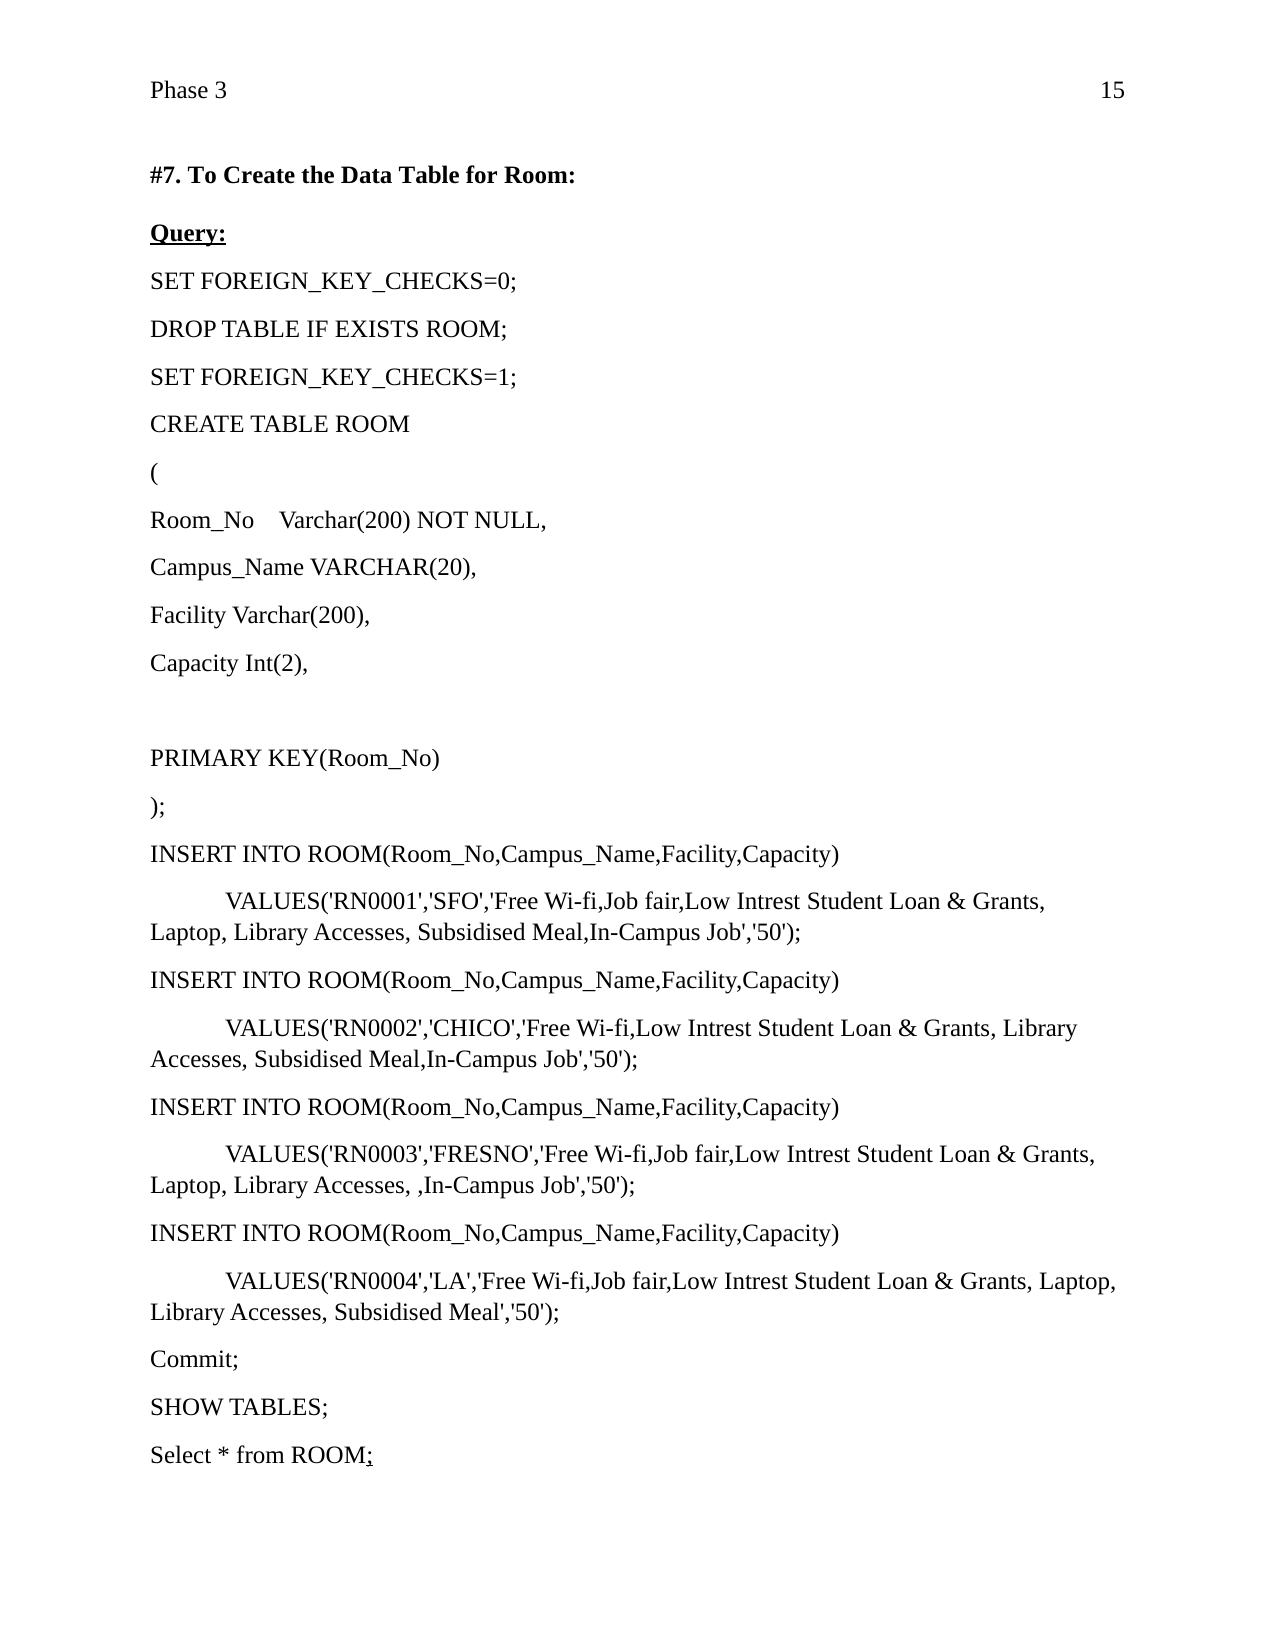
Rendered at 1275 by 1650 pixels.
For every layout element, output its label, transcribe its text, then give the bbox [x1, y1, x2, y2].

text INSERT INTO ROOM(Room_No,Campus_Name,Facility,Capacity) [150, 965, 1125, 994]
text Select * from ROOM; [150, 1440, 1125, 1469]
text INSERT INTO ROOM(Room_No,Campus_Name,Facility,Capacity) [150, 1092, 1125, 1120]
text Commit; [150, 1344, 1125, 1373]
text VALUES('RN0002','CHICO','Free Wi-fi,Low Intrest Student Loan & Grants, Library Accesses, Subsidised Meal,In-Campus Job','50'); [150, 1013, 1125, 1073]
text Capacity Int(2), [150, 648, 1125, 677]
text VALUES('RN0004','LA','Free Wi-fi,Job fair,Low Intrest Student Loan & Grants, Laptop, Library Accesses, Subsidised Meal','50'); [150, 1266, 1125, 1326]
text PRIMARY KEY(Room_No) [150, 743, 1125, 772]
text CREATE TABLE ROOM [150, 409, 1125, 438]
text INSERT INTO ROOM(Room_No,Campus_Name,Facility,Capacity) [150, 1218, 1125, 1247]
text INSERT INTO ROOM(Room_No,Campus_Name,Facility,Capacity) [150, 839, 1125, 867]
text ( [150, 457, 1125, 486]
text SET FOREIGN_KEY_CHECKS=1; [150, 362, 1125, 390]
text Query: [150, 218, 1125, 247]
text Facility Varchar(200), [150, 600, 1125, 629]
text ); [150, 791, 1125, 820]
text VALUES('RN0003','FRESNO','Free Wi-fi,Job fair,Low Intrest Student Loan & Grants, Laptop, Library Accesses, ,In-Campus Job','50'); [150, 1139, 1125, 1199]
text Room_No Varchar(200) NOT NULL, [150, 505, 1125, 533]
text #7. To Create the Data Table for Room: [150, 161, 1125, 189]
text SHOW TABLES; [150, 1392, 1125, 1421]
text SET FOREIGN_KEY_CHECKS=0; [150, 266, 1125, 295]
text Campus_Name VARCHAR(20), [150, 552, 1125, 581]
text VALUES('RN0001','SFO','Free Wi-fi,Job fair,Low Intrest Student Loan & Grants, Laptop, Library Accesses, Subsidised Meal,In-Campus Job','50'); [150, 886, 1125, 946]
text DROP TABLE IF EXISTS ROOM; [150, 314, 1125, 343]
